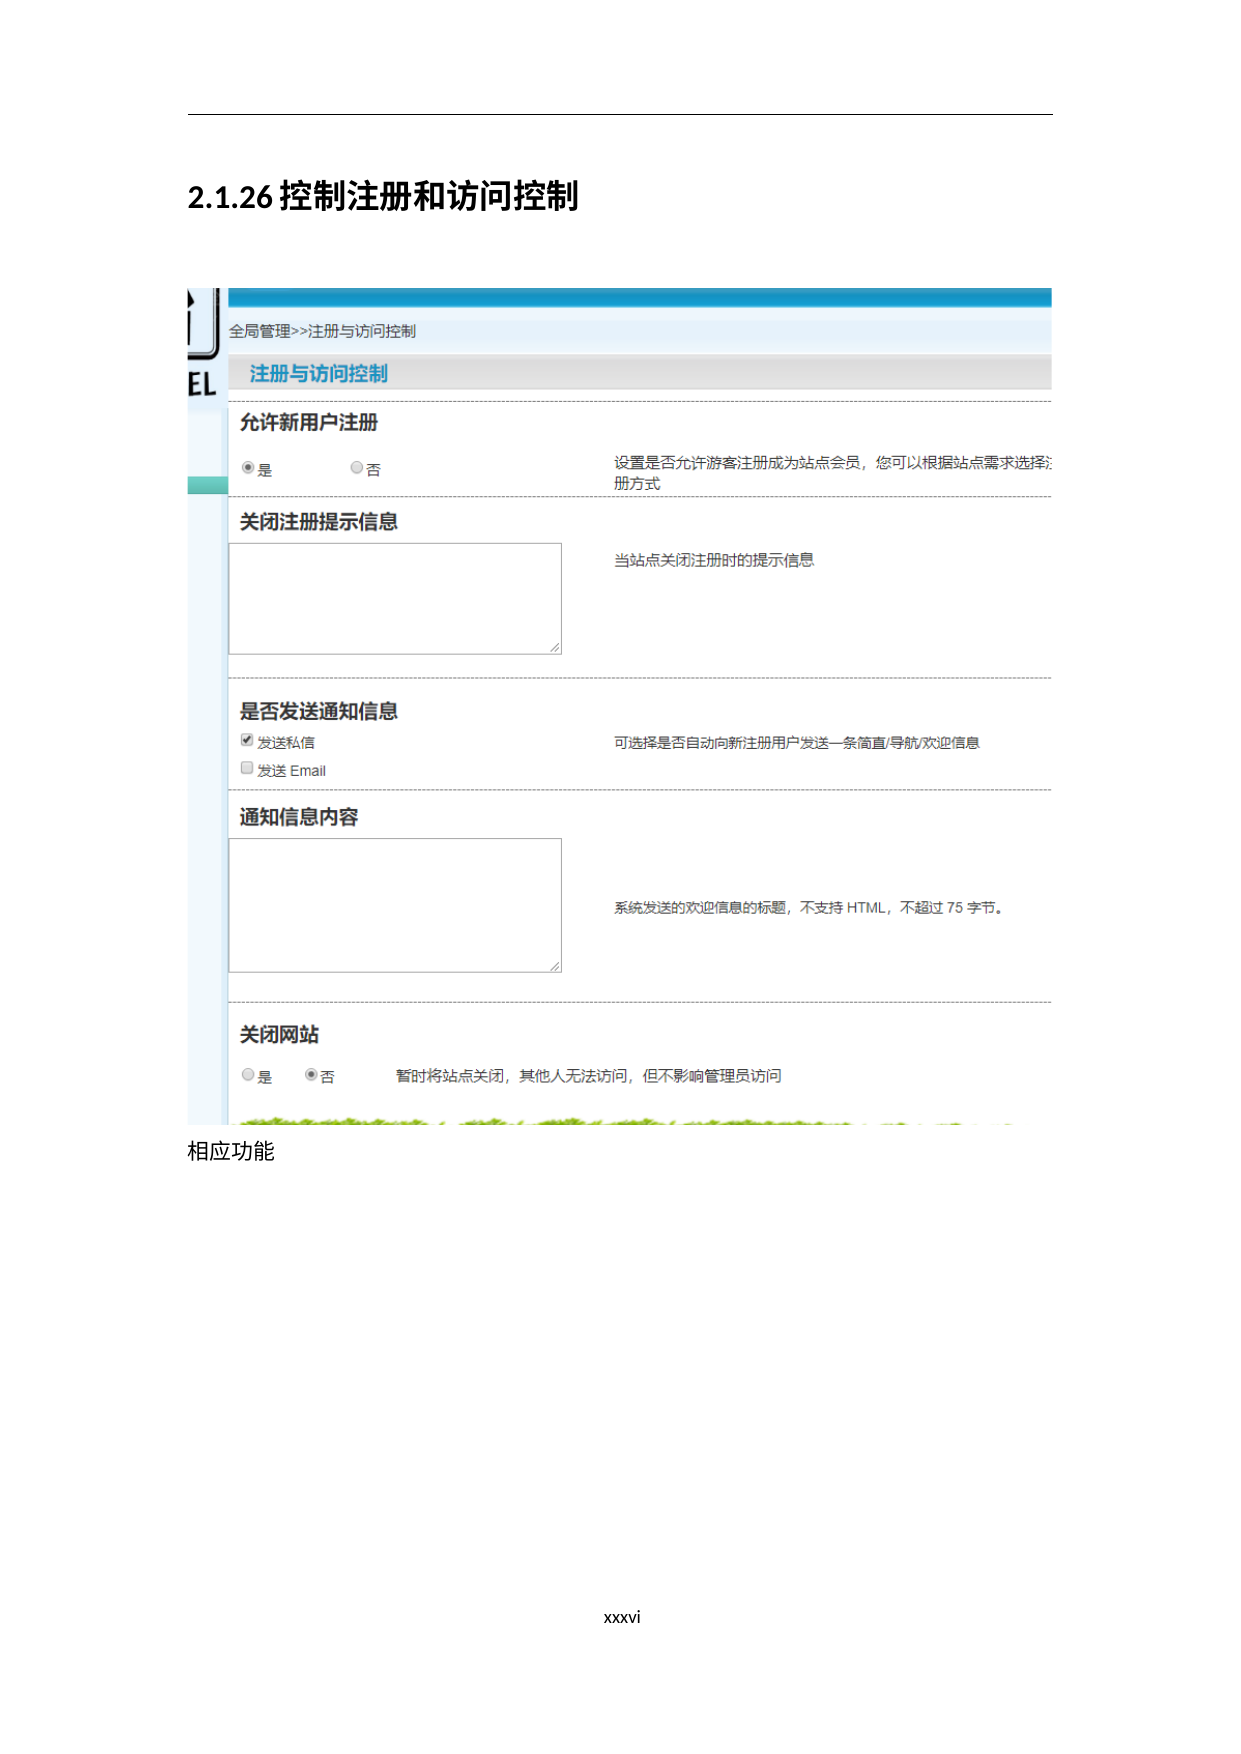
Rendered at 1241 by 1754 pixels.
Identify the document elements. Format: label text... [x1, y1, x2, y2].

subtitle 2.1.26控制注册和访问控制 [187, 162, 1053, 227]
picture [187, 288, 1052, 1125]
text 相应功能 [187, 1134, 1053, 1166]
